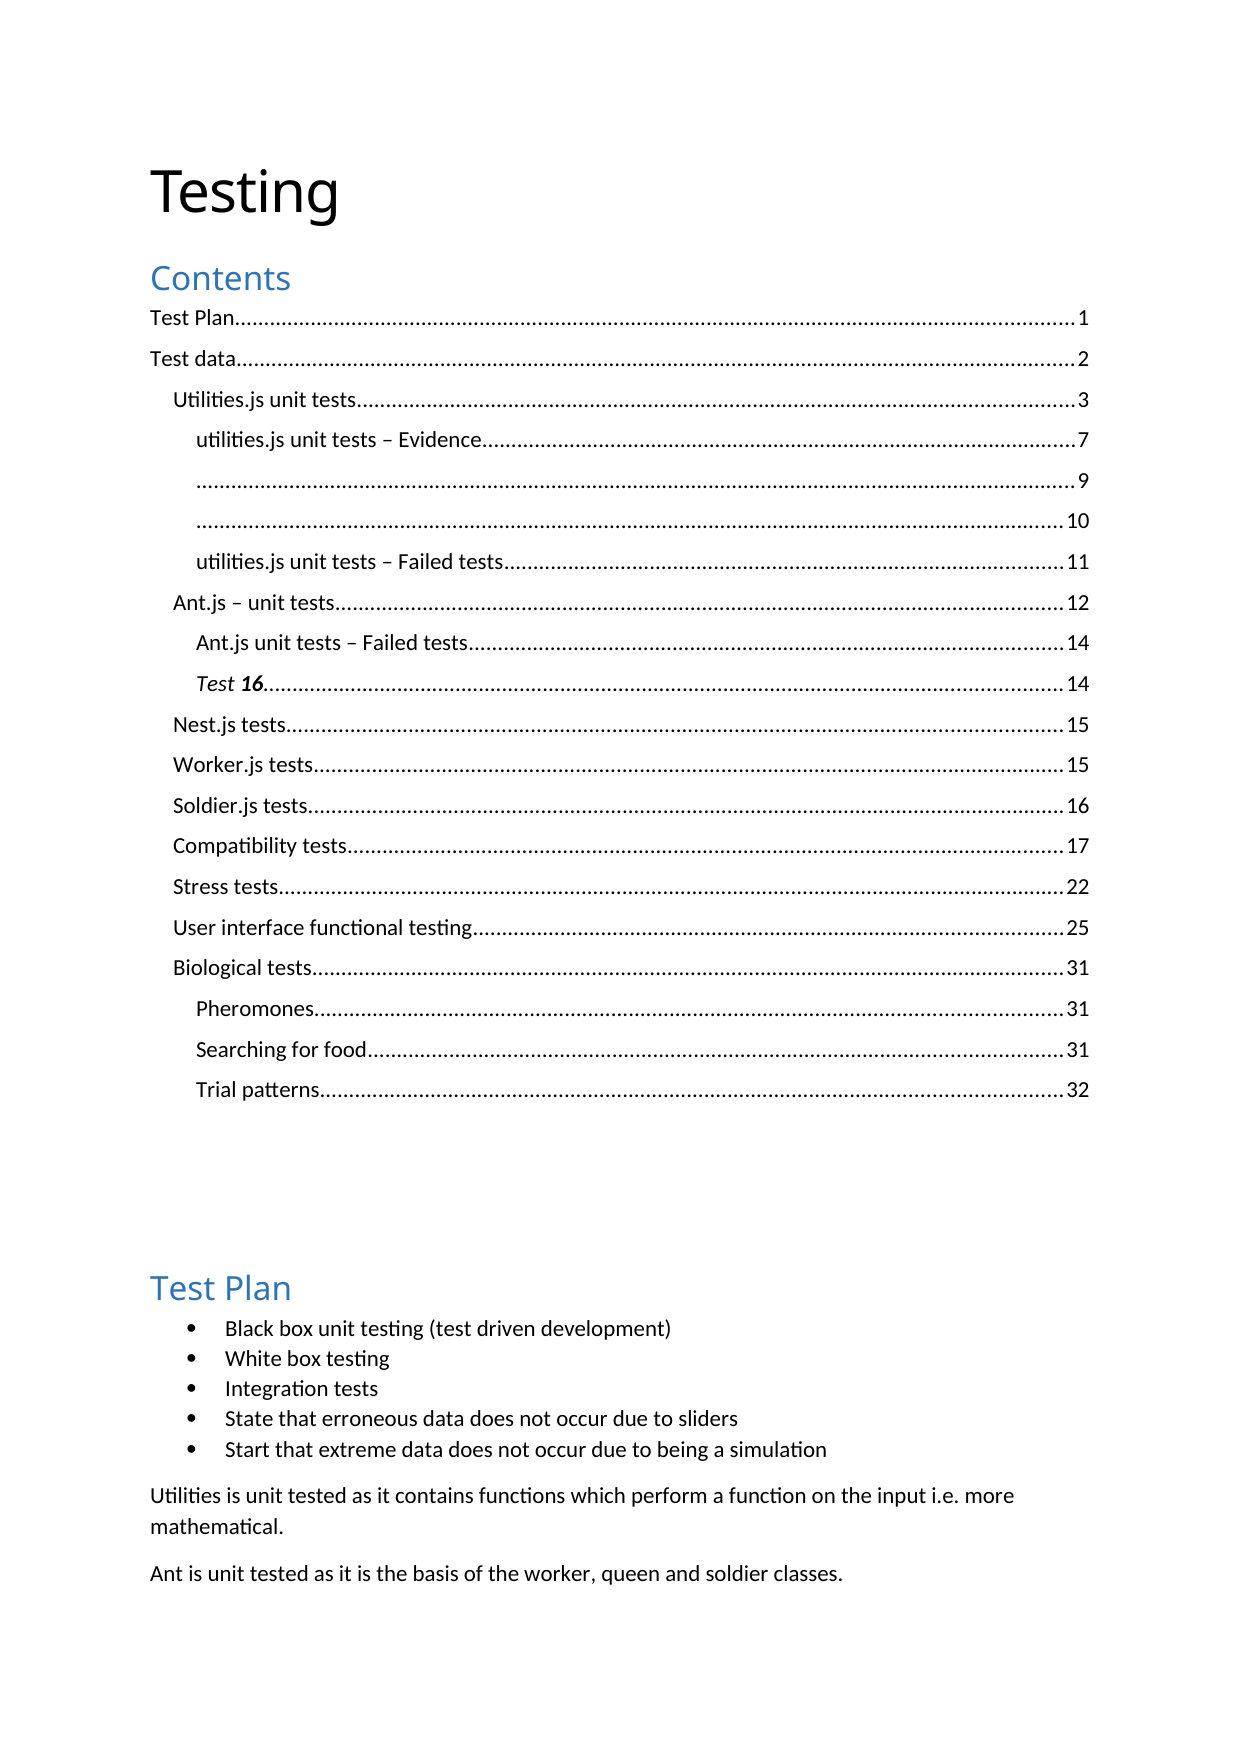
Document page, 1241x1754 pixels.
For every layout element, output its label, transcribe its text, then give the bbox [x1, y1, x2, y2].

title Testing [150, 150, 1090, 229]
text Utilities is unit tested as it contains functions which perform a function on the input i.e. more mathematical. [150, 1482, 1090, 1540]
subtitle Test Plan [150, 1265, 1090, 1310]
list Start that extreme data does not occur due to being a simulation [187, 1435, 1090, 1463]
list State that erroneous data does not occur due to sliders [187, 1404, 1090, 1432]
list White box testing [187, 1344, 1090, 1372]
list Integration tests [187, 1374, 1090, 1402]
text Ant is unit tested as it is the basis of the worker, queen and soldier classes. [150, 1559, 1090, 1587]
list Black box unit testing (test driven development) [187, 1314, 1090, 1342]
